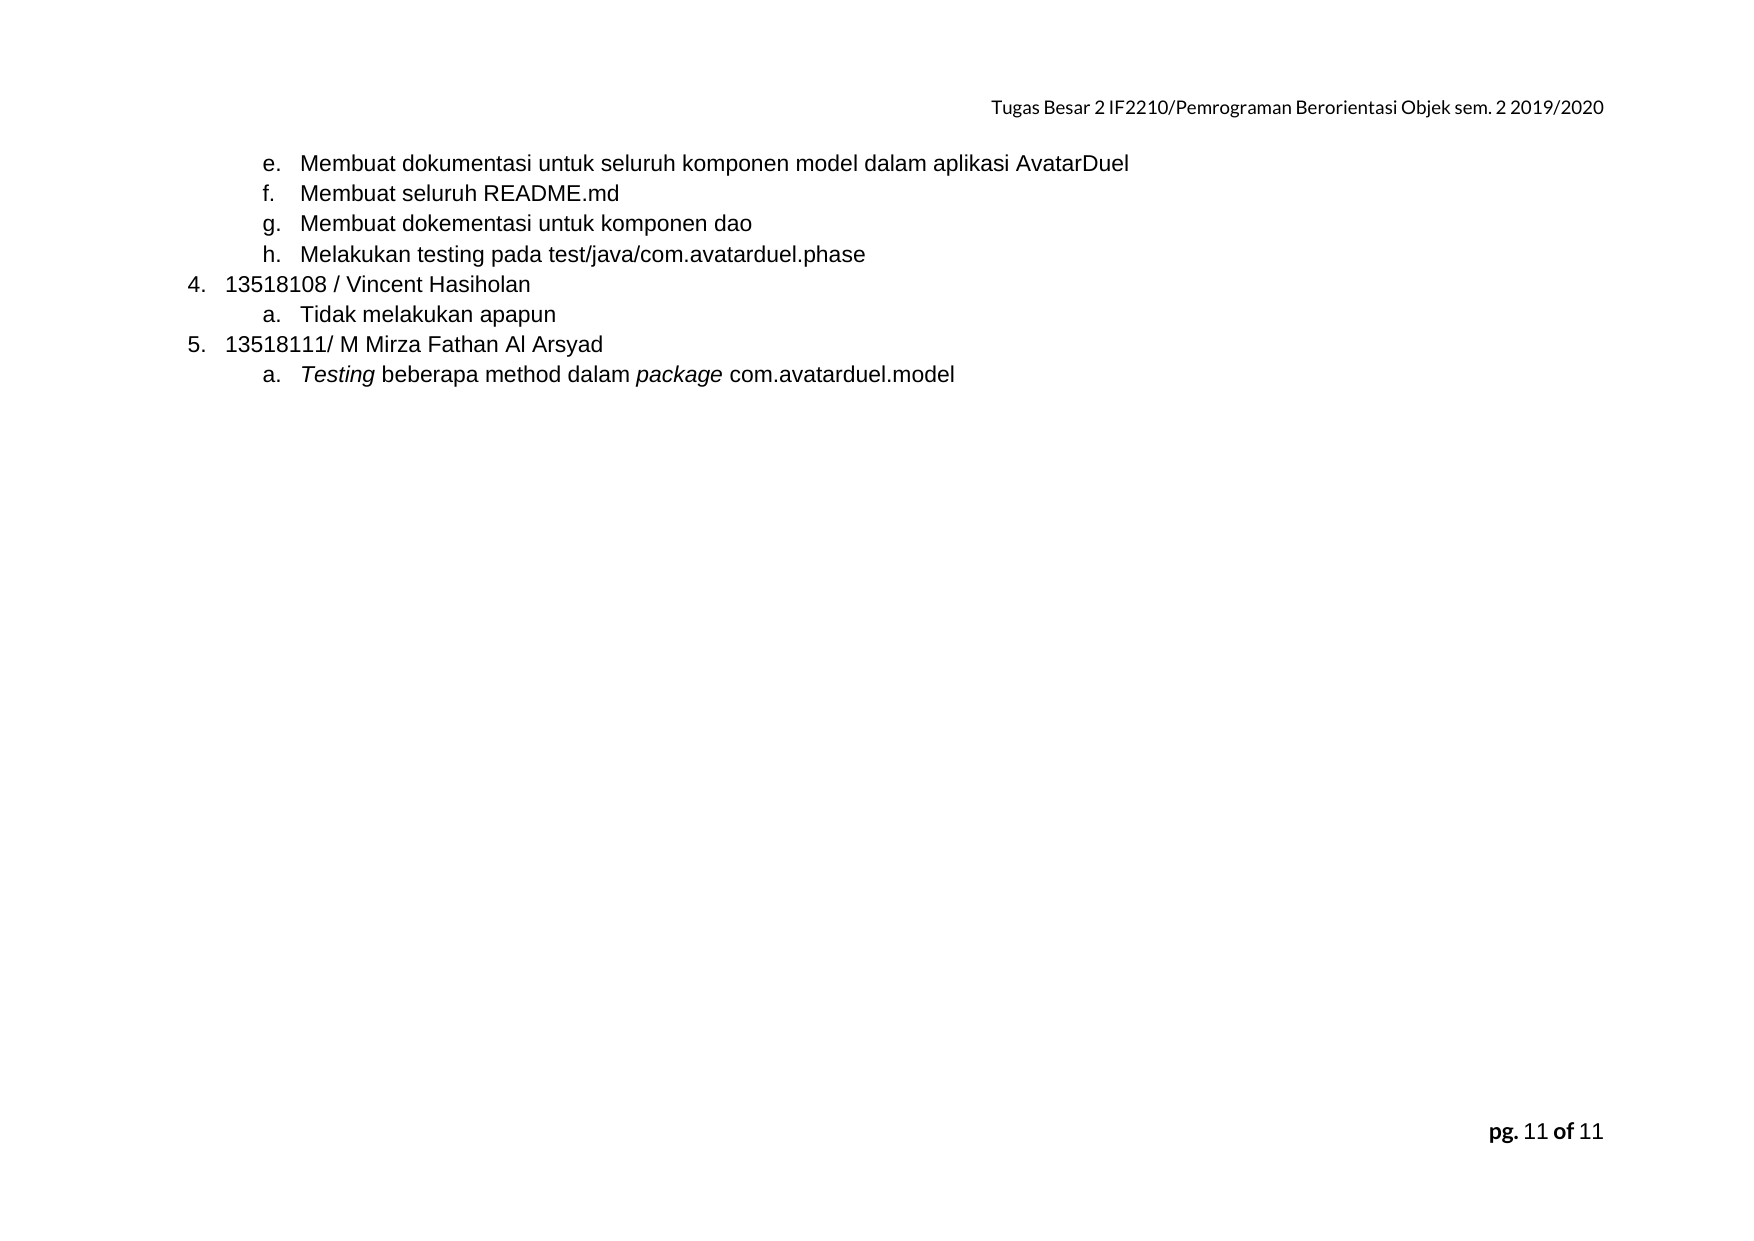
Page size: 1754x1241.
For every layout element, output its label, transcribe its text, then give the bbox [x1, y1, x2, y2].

list Testing beberapa method dalam package com.avatarduel.model [262, 361, 1604, 388]
list Melakukan testing pada test/java/com.avatarduel.phase [262, 241, 1604, 267]
list Membuat dokementasi untuk komponen dao [262, 210, 1604, 237]
list Membuat dokumentasi untuk seluruh komponen model dalam aplikasi AvatarDuel [262, 150, 1604, 176]
list Tidak melakukan apapun [262, 301, 1604, 327]
list 13518111/ M Mirza Fathan Al Arsyad [187, 331, 1604, 358]
list 13518108 / Vincent Hasiholan [187, 271, 1604, 297]
list Membuat seluruh README.md [262, 180, 1604, 207]
